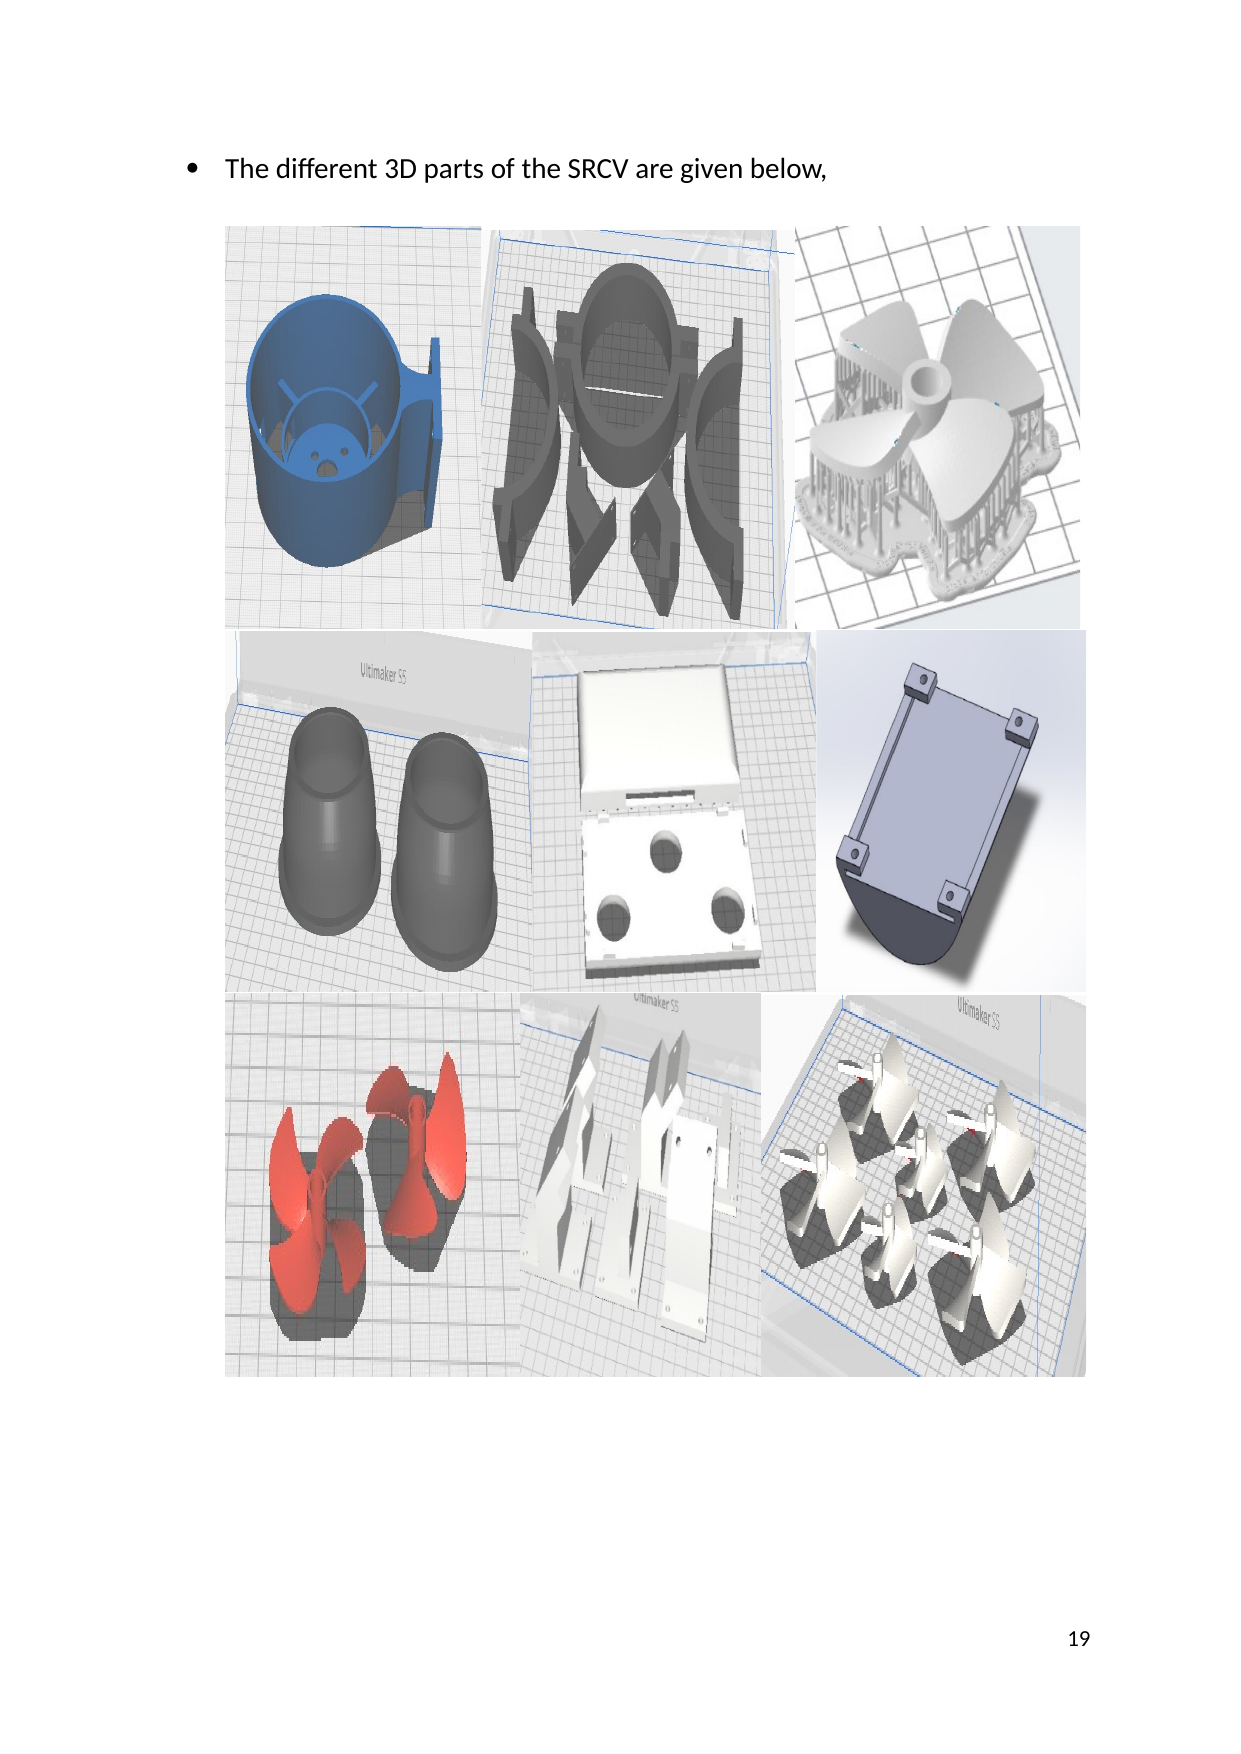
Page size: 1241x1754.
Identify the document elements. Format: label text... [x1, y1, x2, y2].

picture [225, 630, 1087, 992]
picture [225, 993, 1087, 1377]
picture [225, 226, 1081, 629]
list The different 3D parts of the SRCV are given below, [187, 150, 1090, 186]
